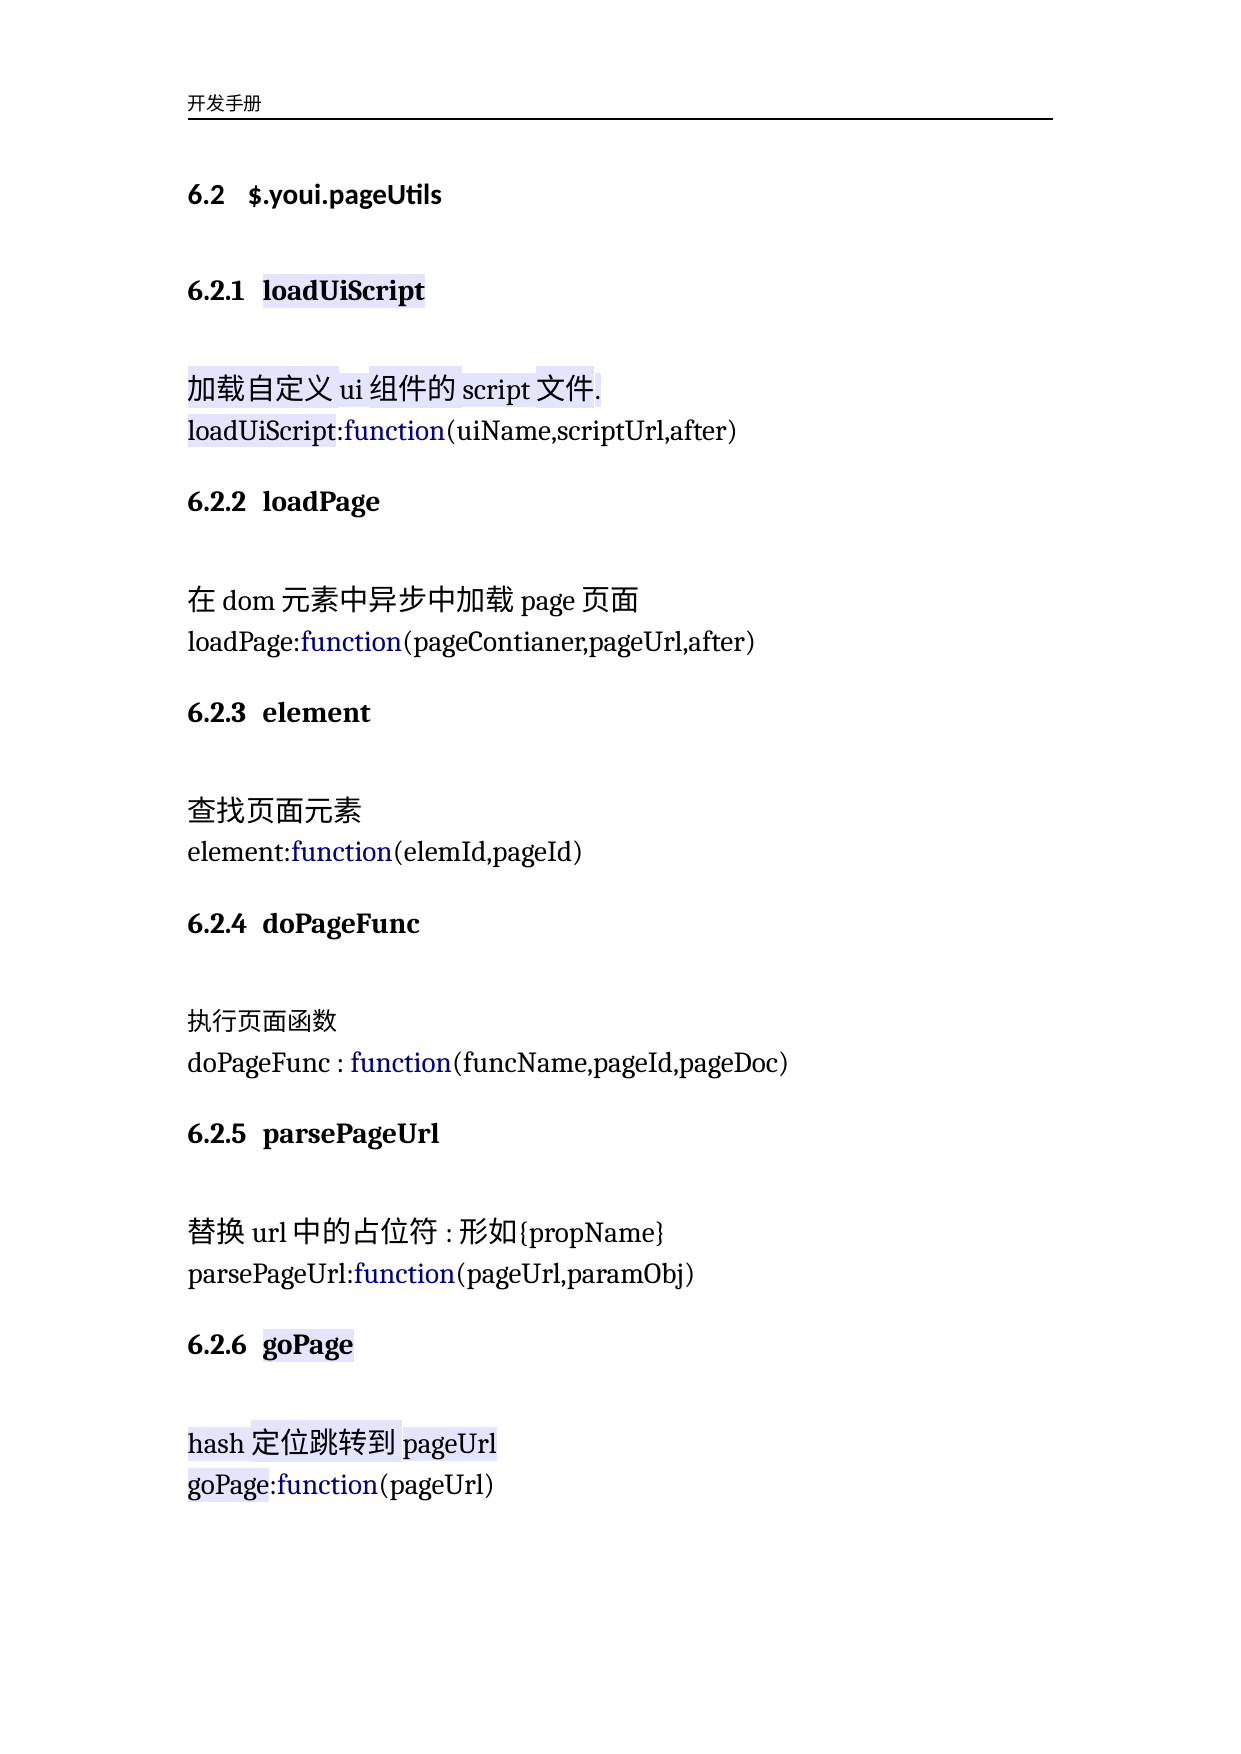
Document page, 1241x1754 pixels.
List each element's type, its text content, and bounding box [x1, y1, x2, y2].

subtitle loadPage [187, 480, 1053, 524]
text element:function(elemId,pageId) [187, 830, 1053, 874]
text 执行页面函数 [187, 997, 1053, 1041]
subtitle parsePageUrl [187, 1112, 1053, 1156]
subtitle $.youi.pageUtils [187, 172, 1053, 216]
text hash定位跳转到pageUrl [187, 1419, 1053, 1463]
subtitle goPage [187, 1323, 1053, 1367]
subtitle doPageFunc [187, 902, 1053, 946]
text goPage:function(pageUrl) [187, 1463, 1053, 1507]
subtitle element [187, 691, 1053, 735]
text doPageFunc : function(funcName,pageId,pageDoc) [187, 1041, 1053, 1085]
text parsePageUrl:function(pageUrl,paramObj) [187, 1252, 1053, 1296]
subtitle loadUiScript [187, 269, 1053, 313]
text 加载自定义ui组件的script文件. [187, 365, 1053, 409]
text loadPage:function(pageContianer,pageUrl,after) [187, 619, 1053, 664]
text 替换url中的占位符 : 形如{propName} [187, 1208, 1053, 1252]
text 查找页面元素 [187, 786, 1053, 830]
text loadUiScript:function(uiName,scriptUrl,after) [187, 409, 1053, 453]
text 在dom元素中异步中加载page页面 [187, 576, 1053, 619]
